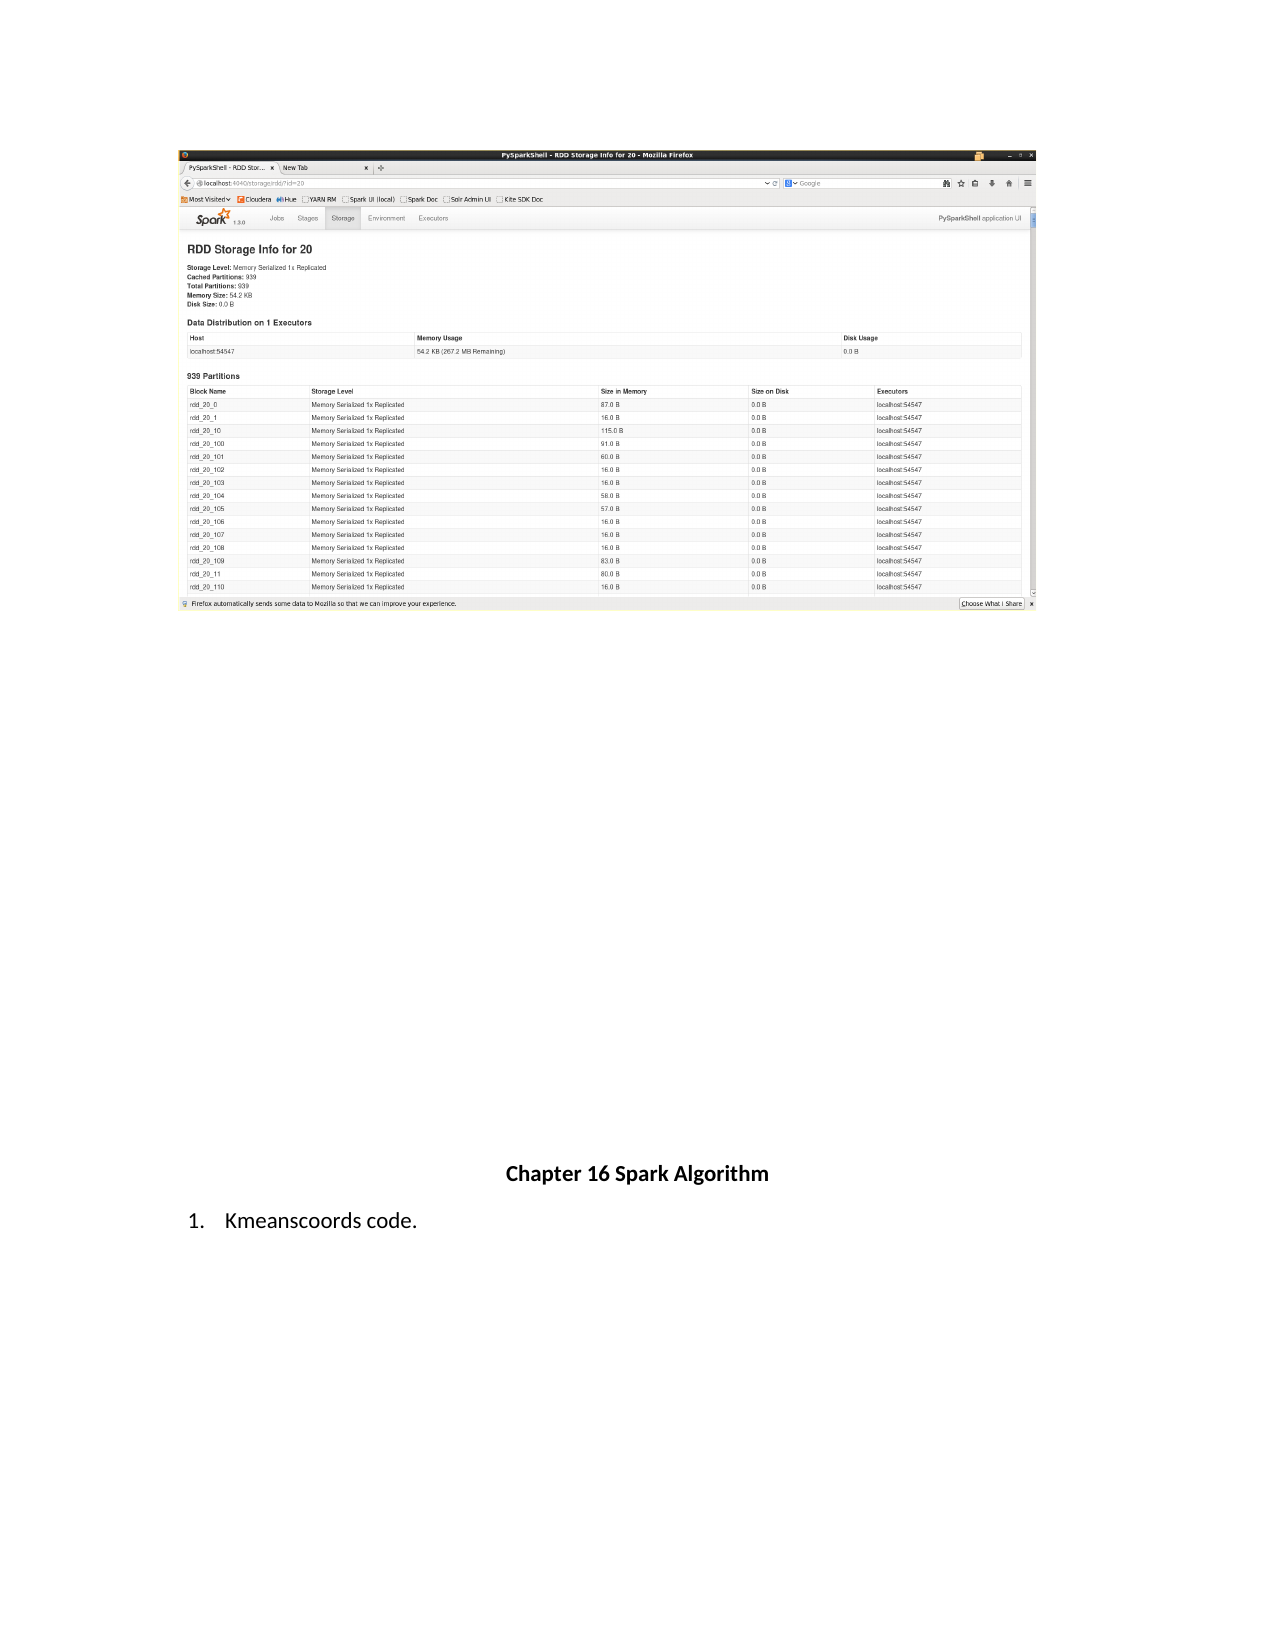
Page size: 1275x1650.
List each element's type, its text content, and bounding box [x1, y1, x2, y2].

picture [178, 150, 1037, 611]
list Kmeanscoords code. [187, 1206, 1125, 1234]
text Chapter 16 Spark Algorithm [150, 1159, 1125, 1187]
